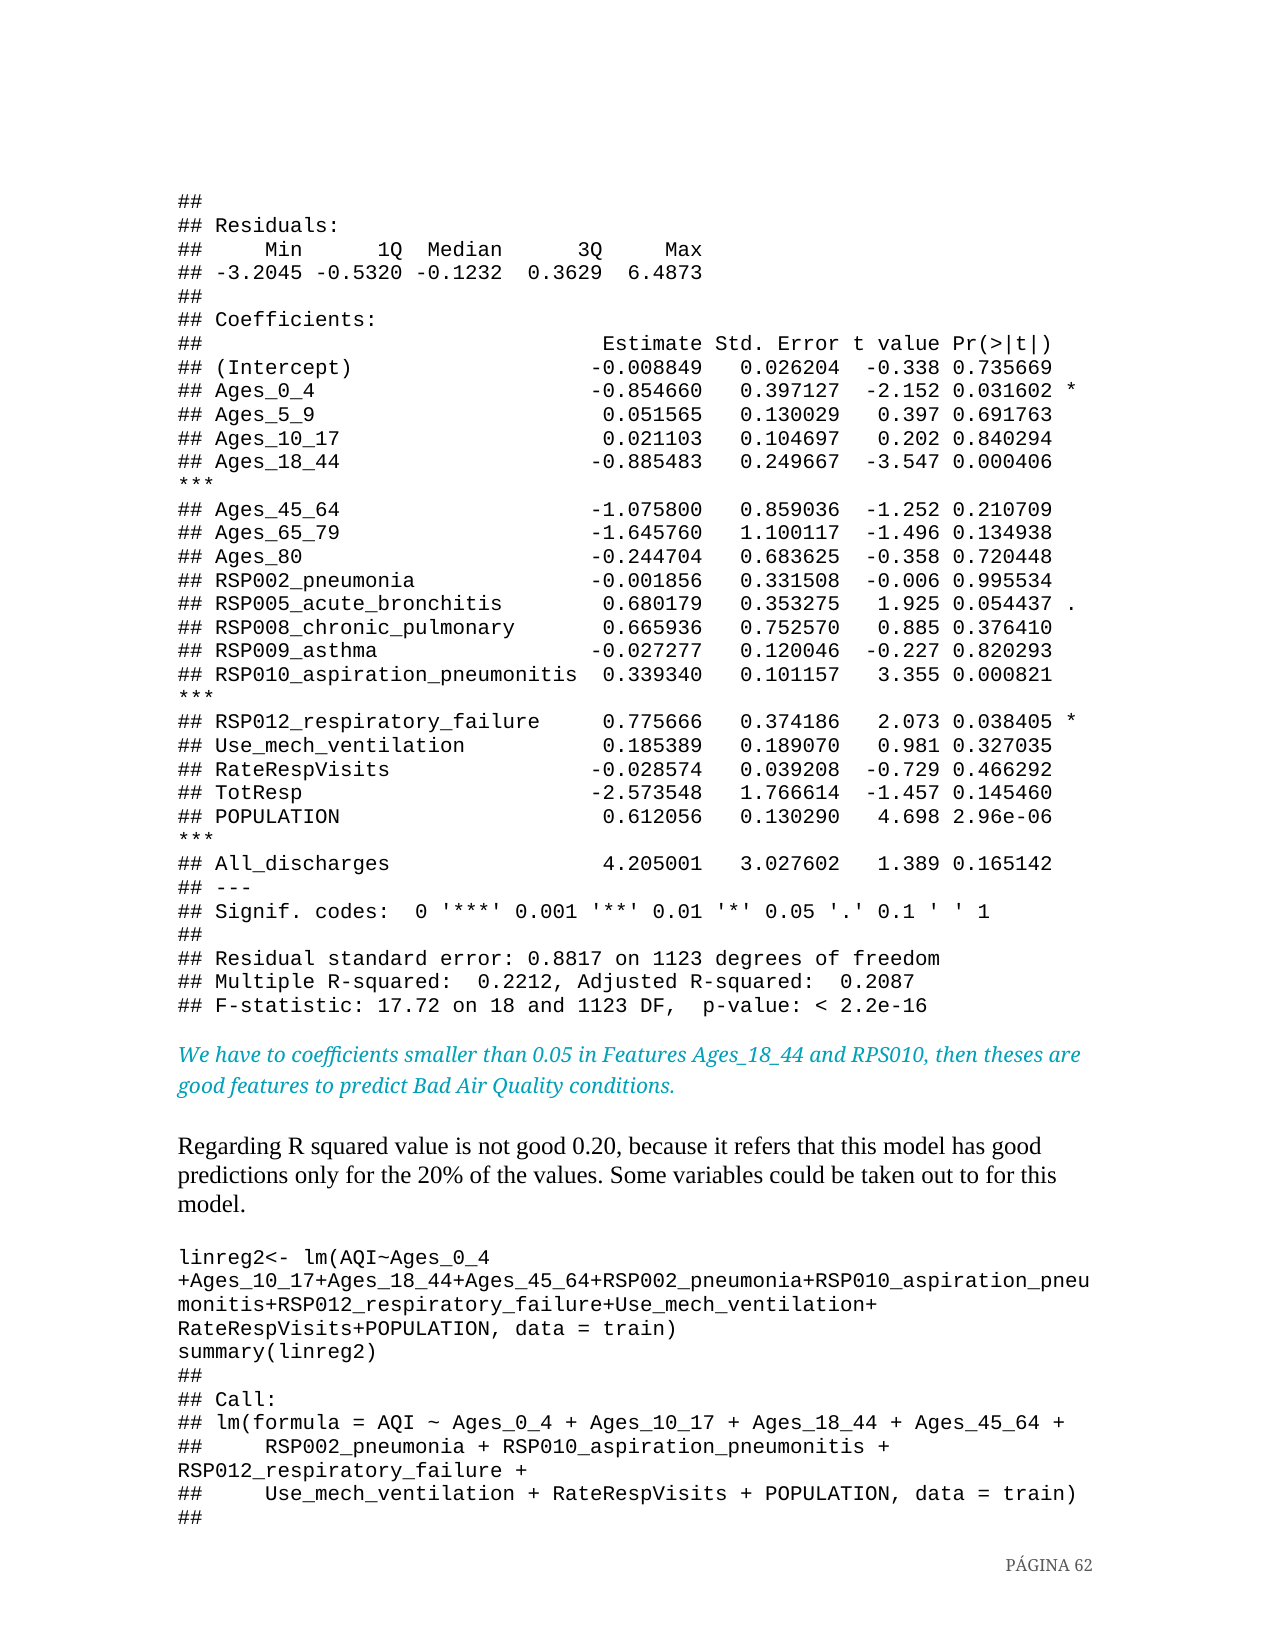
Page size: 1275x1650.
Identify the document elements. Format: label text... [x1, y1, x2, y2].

text ## Min 1Q Median 3Q Max [177, 238, 1093, 262]
text ## (Intercept) -0.008849 0.026204 -0.338 0.735669 [177, 357, 1093, 380]
text ## RSP002_pneumonia + RSP010_aspiration_pneumonitis + RSP012_respiratory_failure + [177, 1436, 1093, 1483]
text ## Ages_5_9 0.051565 0.130029 0.397 0.691763 [177, 404, 1093, 428]
text ## RSP010_aspiration_pneumonitis 0.339340 0.101157 3.355 0.000821 *** [177, 664, 1093, 711]
text ## Residual standard error: 0.8817 on 1123 degrees of freedom [177, 948, 1093, 972]
text ## RSP012_respiratory_failure 0.775666 0.374186 2.073 0.038405 * [177, 711, 1093, 735]
text ## Call: [177, 1389, 1093, 1412]
text ## [177, 1365, 1093, 1389]
text ## TotResp -2.573548 1.766614 -1.457 0.145460 [177, 782, 1093, 806]
text Regarding R squared value is not good 0.20, because it refers that this model has good predictions only for the 20% of the values. Some variables could be taken out to for this model. [177, 1131, 1093, 1218]
text ## RateRespVisits -0.028574 0.039208 -0.729 0.466292 [177, 759, 1093, 782]
text ## RSP008_chronic_pulmonary 0.665936 0.752570 0.885 0.376410 [177, 617, 1093, 641]
text ## Ages_18_44 -0.885483 0.249667 -3.547 0.000406 *** [177, 451, 1093, 499]
text ## RSP005_acute_bronchitis 0.680179 0.353275 1.925 0.054437 . [177, 593, 1093, 617]
text ## All_discharges 4.205001 3.027602 1.389 0.165142 [177, 853, 1093, 877]
text ## --- [177, 877, 1093, 901]
text ## F-statistic: 17.72 on 18 and 1123 DF, p-value: < 2.2e-16 [177, 995, 1093, 1019]
text ## -3.2045 -0.5320 -0.1232 0.3629 6.4873 [177, 262, 1093, 286]
text ## [177, 924, 1093, 948]
text ## Residuals: [177, 215, 1093, 238]
text ## RSP002_pneumonia -0.001856 0.331508 -0.006 0.995534 [177, 569, 1093, 593]
text ## POPULATION 0.612056 0.130290 4.698 2.96e-06 *** [177, 806, 1093, 853]
text ## lm(formula = AQI ~ Ages_0_4 + Ages_10_17 + Ages_18_44 + Ages_45_64 + [177, 1412, 1093, 1436]
text ## Multiple R-squared: 0.2212, Adjusted R-squared: 0.2087 [177, 972, 1093, 995]
text summary(linreg2) [177, 1341, 1093, 1365]
text ## Ages_10_17 0.021103 0.104697 0.202 0.840294 [177, 428, 1093, 451]
text linreg2<- lm(AQI~Ages_0_4 +Ages_10_17+Ages_18_44+Ages_45_64+RSP002_pneumonia+RSP010_aspiration_pneumonitis+RSP012_respiratory_failure+Use_mech_ventilation+ RateRespVisits+POPULATION, data = train) [177, 1247, 1093, 1341]
text ## [177, 191, 1093, 215]
text ## [177, 1507, 1093, 1531]
text ## Use_mech_ventilation + RateRespVisits + POPULATION, data = train) [177, 1483, 1093, 1507]
text ## Ages_0_4 -0.854660 0.397127 -2.152 0.031602 * [177, 380, 1093, 404]
text ## [177, 286, 1093, 309]
text ## Coefficients: [177, 309, 1093, 333]
text ## Estimate Std. Error t value Pr(>|t|) [177, 333, 1093, 357]
text ## Ages_65_79 -1.645760 1.100117 -1.496 0.134938 [177, 522, 1093, 546]
text ## RSP009_asthma -0.027277 0.120046 -0.227 0.820293 [177, 641, 1093, 664]
text ## Ages_80 -0.244704 0.683625 -0.358 0.720448 [177, 546, 1093, 569]
text ## Signif. codes: 0 '***' 0.001 '**' 0.01 '*' 0.05 '.' 0.1 ' ' 1 [177, 901, 1093, 924]
subtitle We have to coefficients smaller than 0.05 in Features Ages_18_44 and RPS010, then theses are good features to predict Bad Air Quality conditions. [177, 1040, 1093, 1099]
text ## Ages_45_64 -1.075800 0.859036 -1.252 0.210709 [177, 499, 1093, 522]
text ## Use_mech_ventilation 0.185389 0.189070 0.981 0.327035 [177, 735, 1093, 759]
